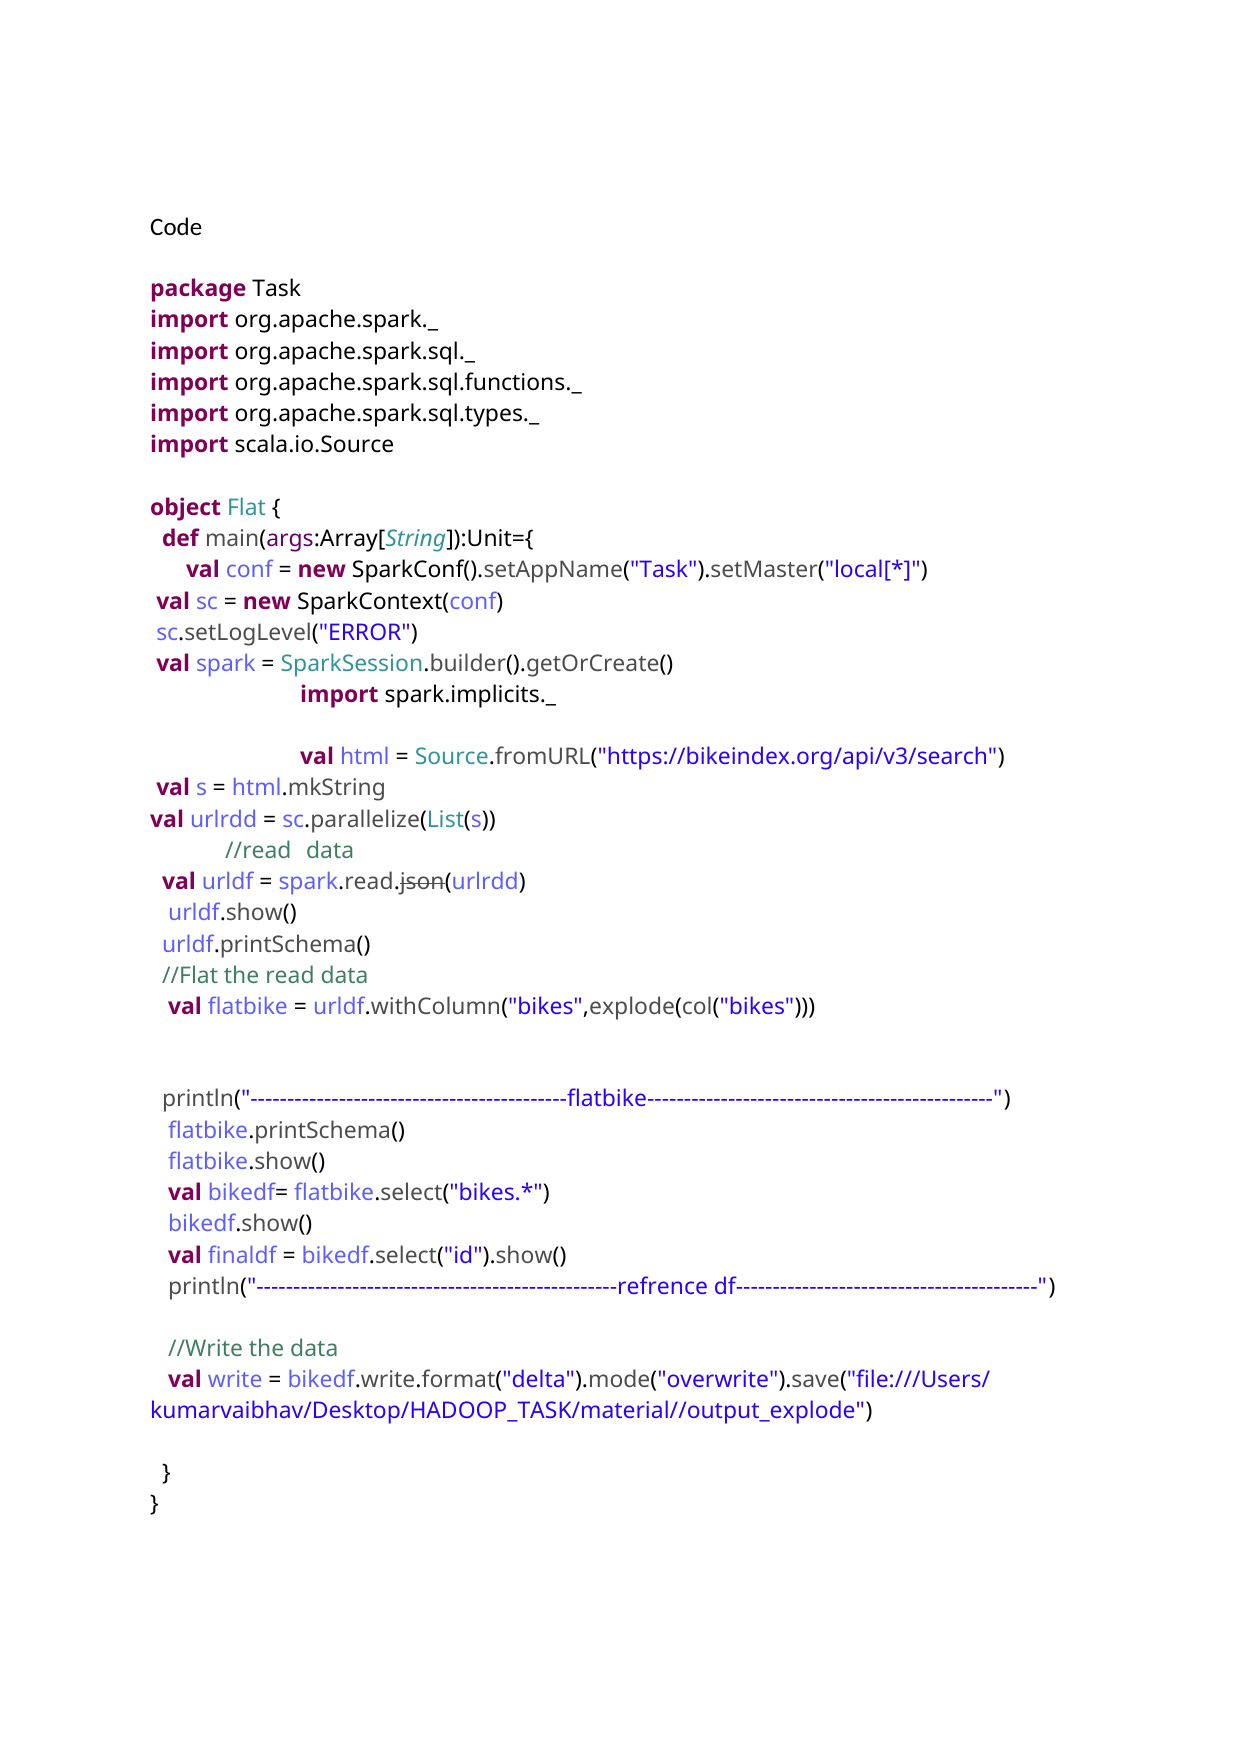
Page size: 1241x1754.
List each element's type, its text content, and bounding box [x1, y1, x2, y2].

text flatbike.show() [150, 1145, 1090, 1176]
text val spark = SparkSession.builder().getOrCreate() [150, 647, 1090, 678]
text import org.apache.spark.sql._ [150, 334, 1090, 366]
text object Flat { [150, 491, 1090, 522]
text } [150, 1456, 1090, 1487]
text println("-------------------------------------------------refrence df-----------------------------------------") [150, 1270, 1090, 1301]
text val urlrdd = sc.parallelize(List(s)) [150, 803, 1090, 834]
text Code [150, 211, 1090, 242]
text val s = html.mkString [150, 771, 1090, 803]
text val conf = new SparkConf().setAppName("Task").setMaster("local[*]") [150, 553, 1090, 584]
text val bikedf= flatbike.select("bikes.*") [150, 1176, 1090, 1207]
text val urldf = spark.read.json(urlrdd) [150, 865, 1090, 896]
text urldf.printSchema() [150, 928, 1090, 959]
text //read data [150, 834, 1090, 865]
text import spark.implicits._ [150, 678, 1090, 709]
text val flatbike = urldf.withColumn("bikes",explode(col("bikes"))) [150, 990, 1090, 1021]
text } [150, 1487, 1090, 1518]
text flatbike.printSchema() [150, 1114, 1090, 1145]
text //Flat the read data [150, 959, 1090, 990]
text def main(args:Array[String]):Unit={ [150, 522, 1090, 553]
text val finaldf = bikedf.select("id").show() [150, 1239, 1090, 1270]
text //Write the data [150, 1332, 1090, 1363]
text import org.apache.spark._ [150, 303, 1090, 334]
text sc.setLogLevel("ERROR") [150, 616, 1090, 647]
text bikedf.show() [150, 1207, 1090, 1239]
text val html = Source.fromURL("https://bikeindex.org/api/v3/search") [150, 740, 1090, 771]
text import org.apache.spark.sql.functions._ [150, 366, 1090, 397]
text package Task [150, 272, 1090, 303]
text val write = bikedf.write.format("delta").mode("overwrite").save("file:///Users/kumarvaibhav/Desktop/HADOOP_TASK/material//output_explode") [150, 1363, 1090, 1425]
text urldf.show() [150, 896, 1090, 928]
text val sc = new SparkContext(conf) [150, 584, 1090, 616]
text println("-------------------------------------------flatbike-----------------------------------------------") [150, 1082, 1090, 1114]
text import scala.io.Source [150, 428, 1090, 459]
text import org.apache.spark.sql.types._ [150, 397, 1090, 428]
